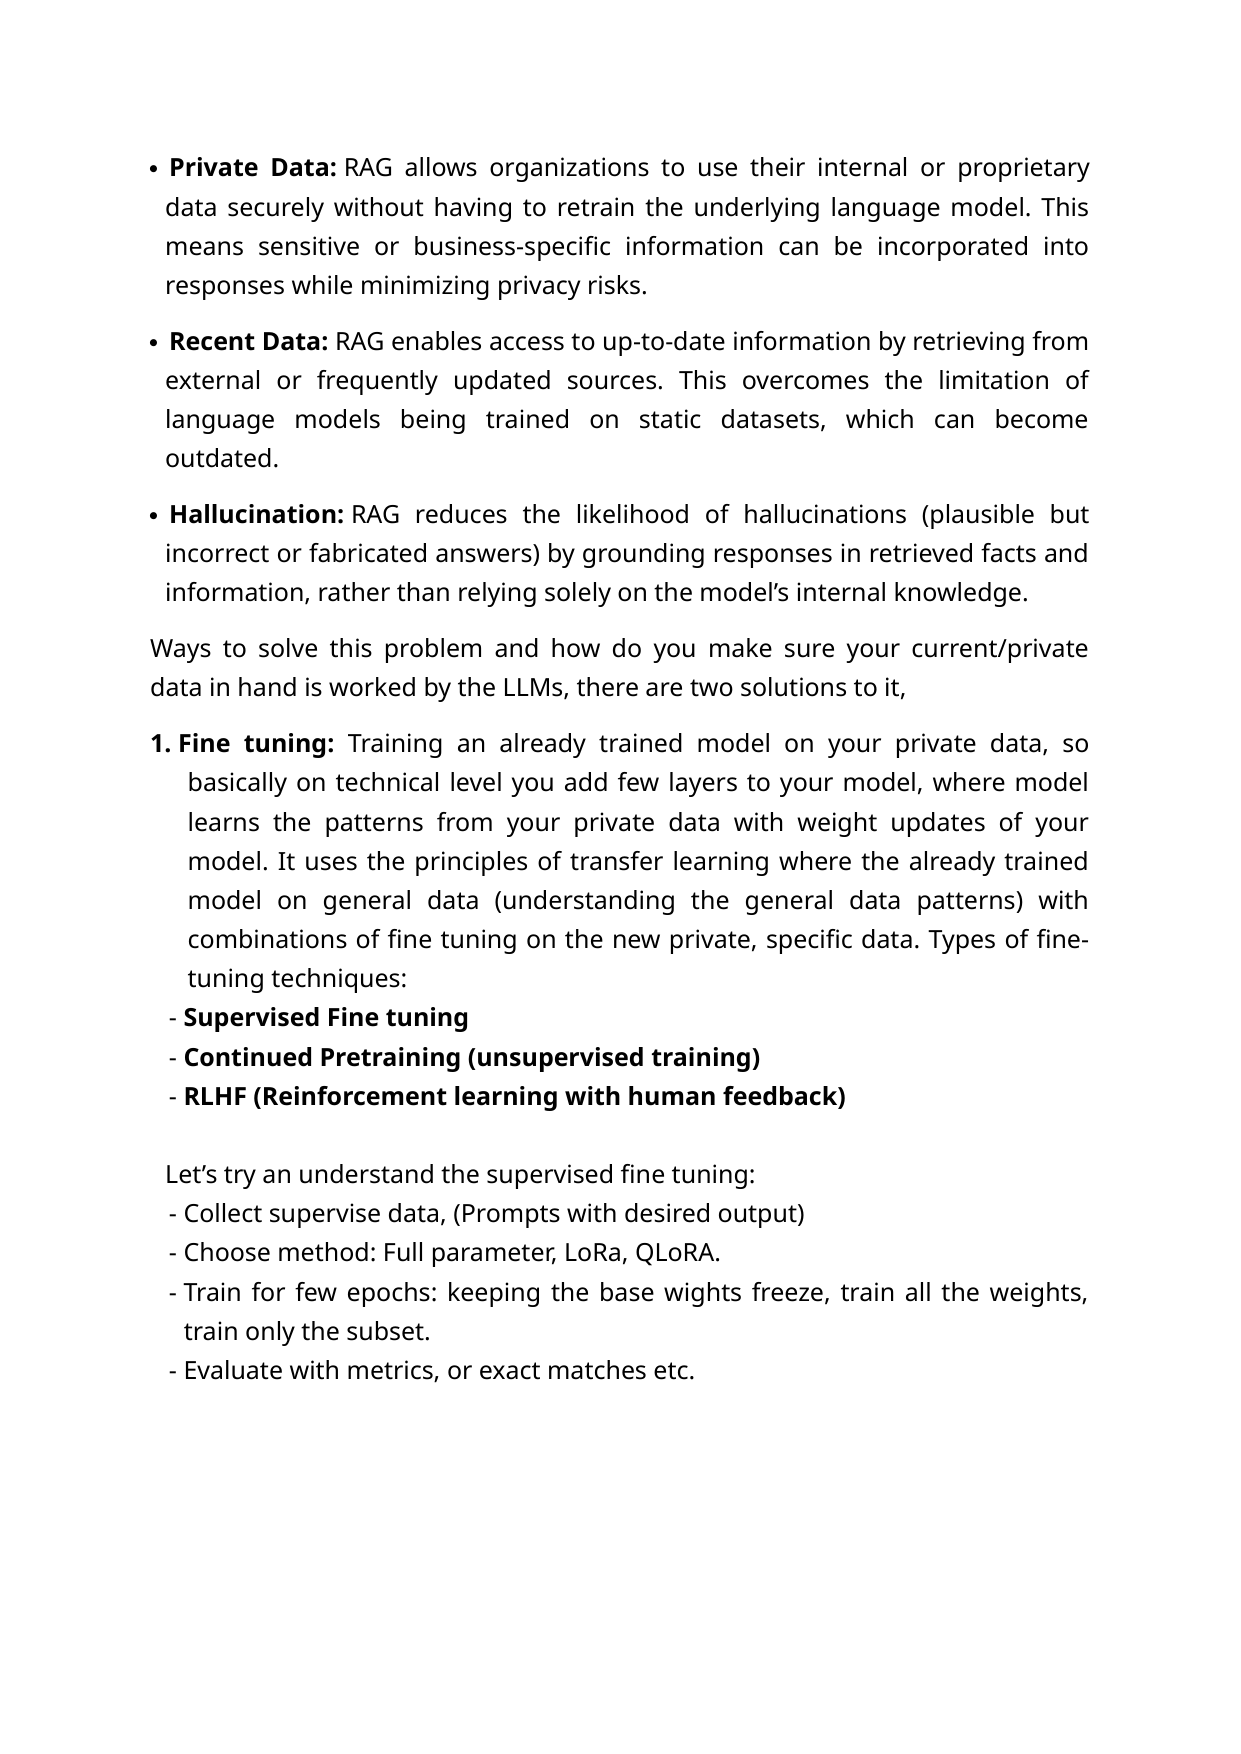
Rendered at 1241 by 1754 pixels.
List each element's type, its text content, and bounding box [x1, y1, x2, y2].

list Supervised Fine tuning [169, 1000, 1090, 1034]
list Private Data: RAG allows organizations to use their internal or proprietary data securely without having to retrain the underlying language model. This means sensitive or business-specific information can be incorporated into responses while minimizing privacy risks. [150, 150, 1090, 302]
list Continued Pretraining (unsupervised training) [169, 1039, 1090, 1073]
list Train for few epochs: keeping the base wights freeze, train all the weights, train only the subset. [169, 1274, 1090, 1347]
list Choose method: Full parameter, LoRa, QLoRA. [169, 1235, 1090, 1269]
list RLHF (Reinforcement learning with human feedback) [169, 1078, 1090, 1112]
list Let’s try an understand the supervised fine tuning: [165, 1157, 1090, 1191]
text Ways to solve this problem and how do you make sure your current/private data in hand is worked by the LLMs, there are two solutions to it, [150, 631, 1090, 704]
list Recent Data: RAG enables access to up-to-date information by retrieving from external or frequently updated sources. This overcomes the limitation of language models being trained on static datasets, which can become outdated. [150, 323, 1090, 475]
list Fine tuning: Training an already trained model on your private data, so basically on technical level you add few layers to your model, where model learns the patterns from your private data with weight updates of your model. It uses the principles of transfer learning where the already trained model on general data (understanding the general data patterns) with combinations of fine tuning on the new private, specific data. Types of fine-tuning techniques: [150, 726, 1090, 995]
list Collect supervise data, (Prompts with desired output) [169, 1196, 1090, 1230]
list Evaluate with metrics, or exact matches etc. [169, 1352, 1090, 1387]
list Hallucination: RAG reduces the likelihood of hallucinations (plausible but incorrect or fabricated answers) by grounding responses in retrieved facts and information, rather than relying solely on the model’s internal knowledge. [150, 497, 1090, 609]
